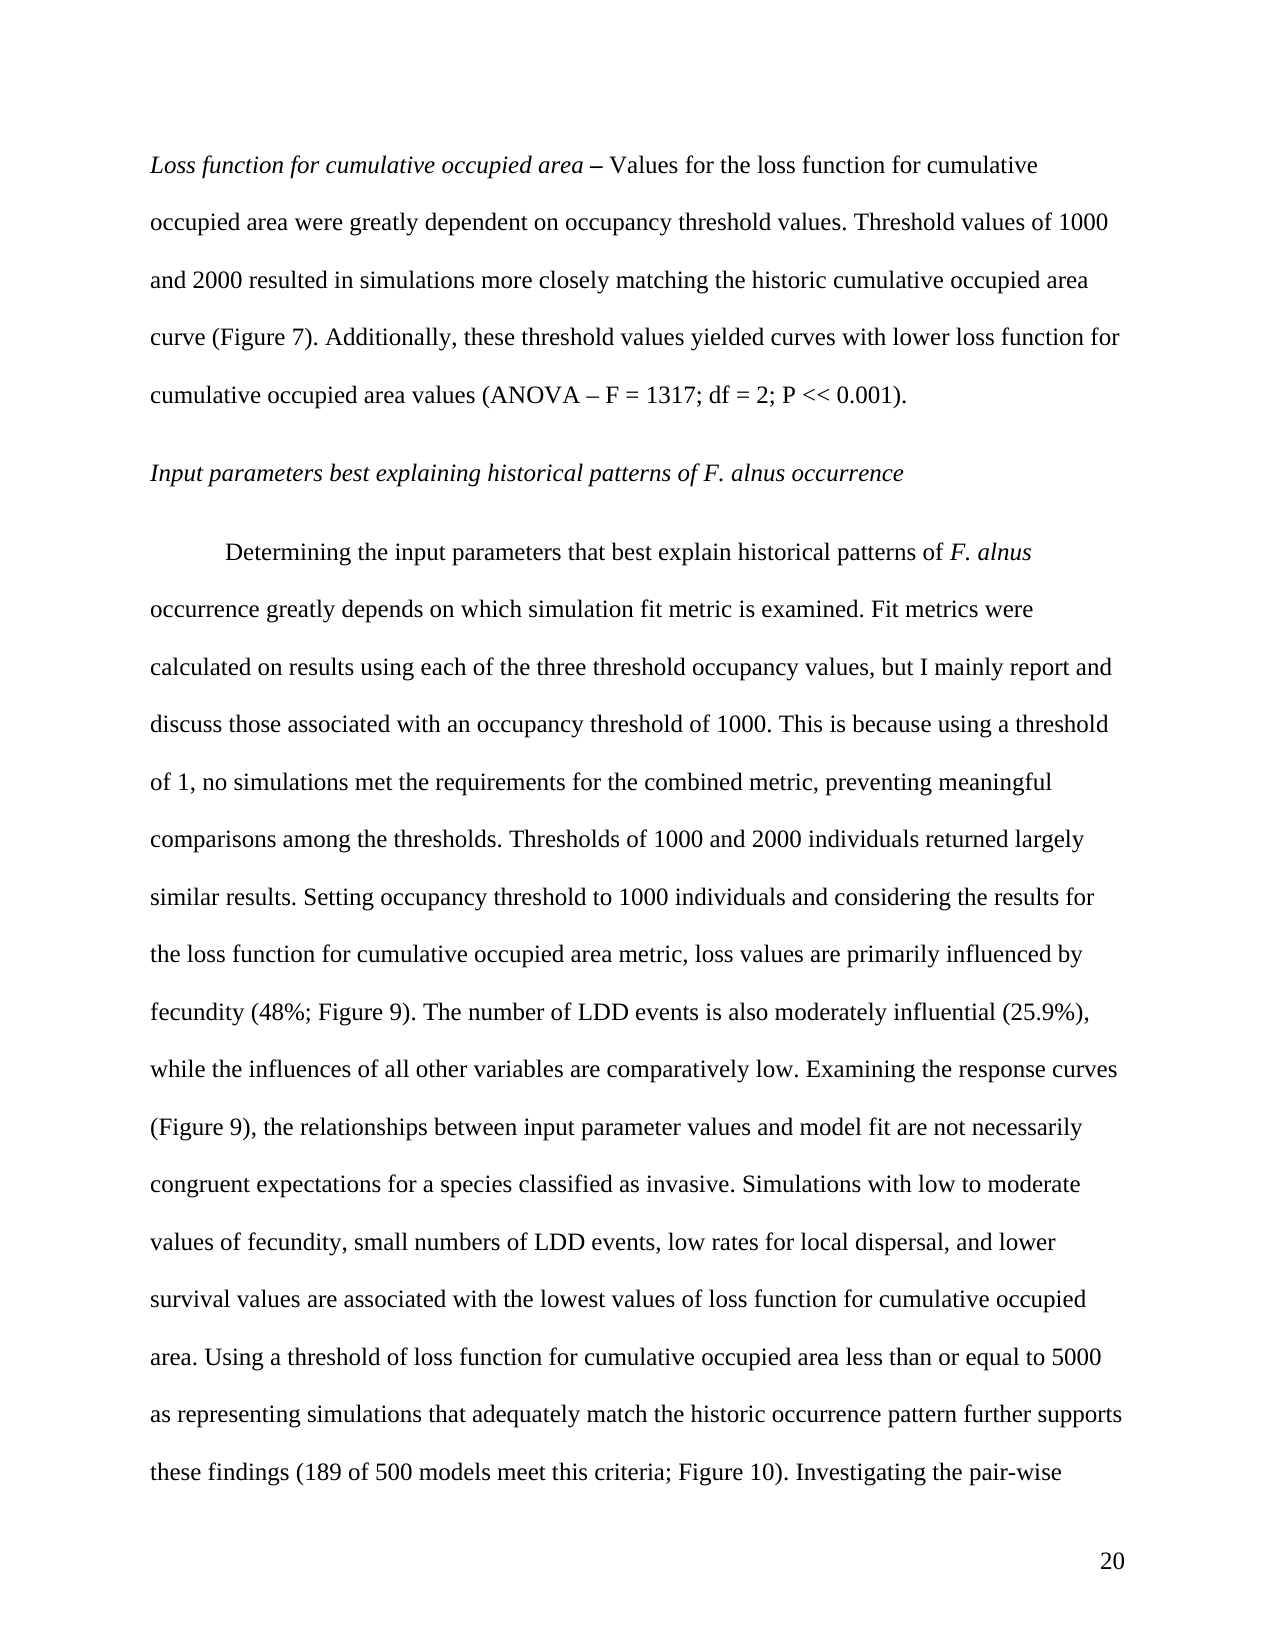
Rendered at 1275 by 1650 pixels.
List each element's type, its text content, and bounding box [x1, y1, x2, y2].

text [150, 537, 1125, 1485]
text Loss function for cumulative occupied area – Values for the loss function for cumulative occupied area were greatly dependent on occupancy threshold values. Threshold values of 1000 and 2000 resulted in simulations more closely matching the historic cumulative occupied area curve (Figure 7). Additionally, these threshold values yielded curves with lower loss function for cumulative occupied area values (ANOVA – F = 1317; df = 2; P << 0.001). [150, 150, 1125, 409]
text Input parameters best explaining historical patterns of F. alnus occurrence [150, 458, 1125, 487]
